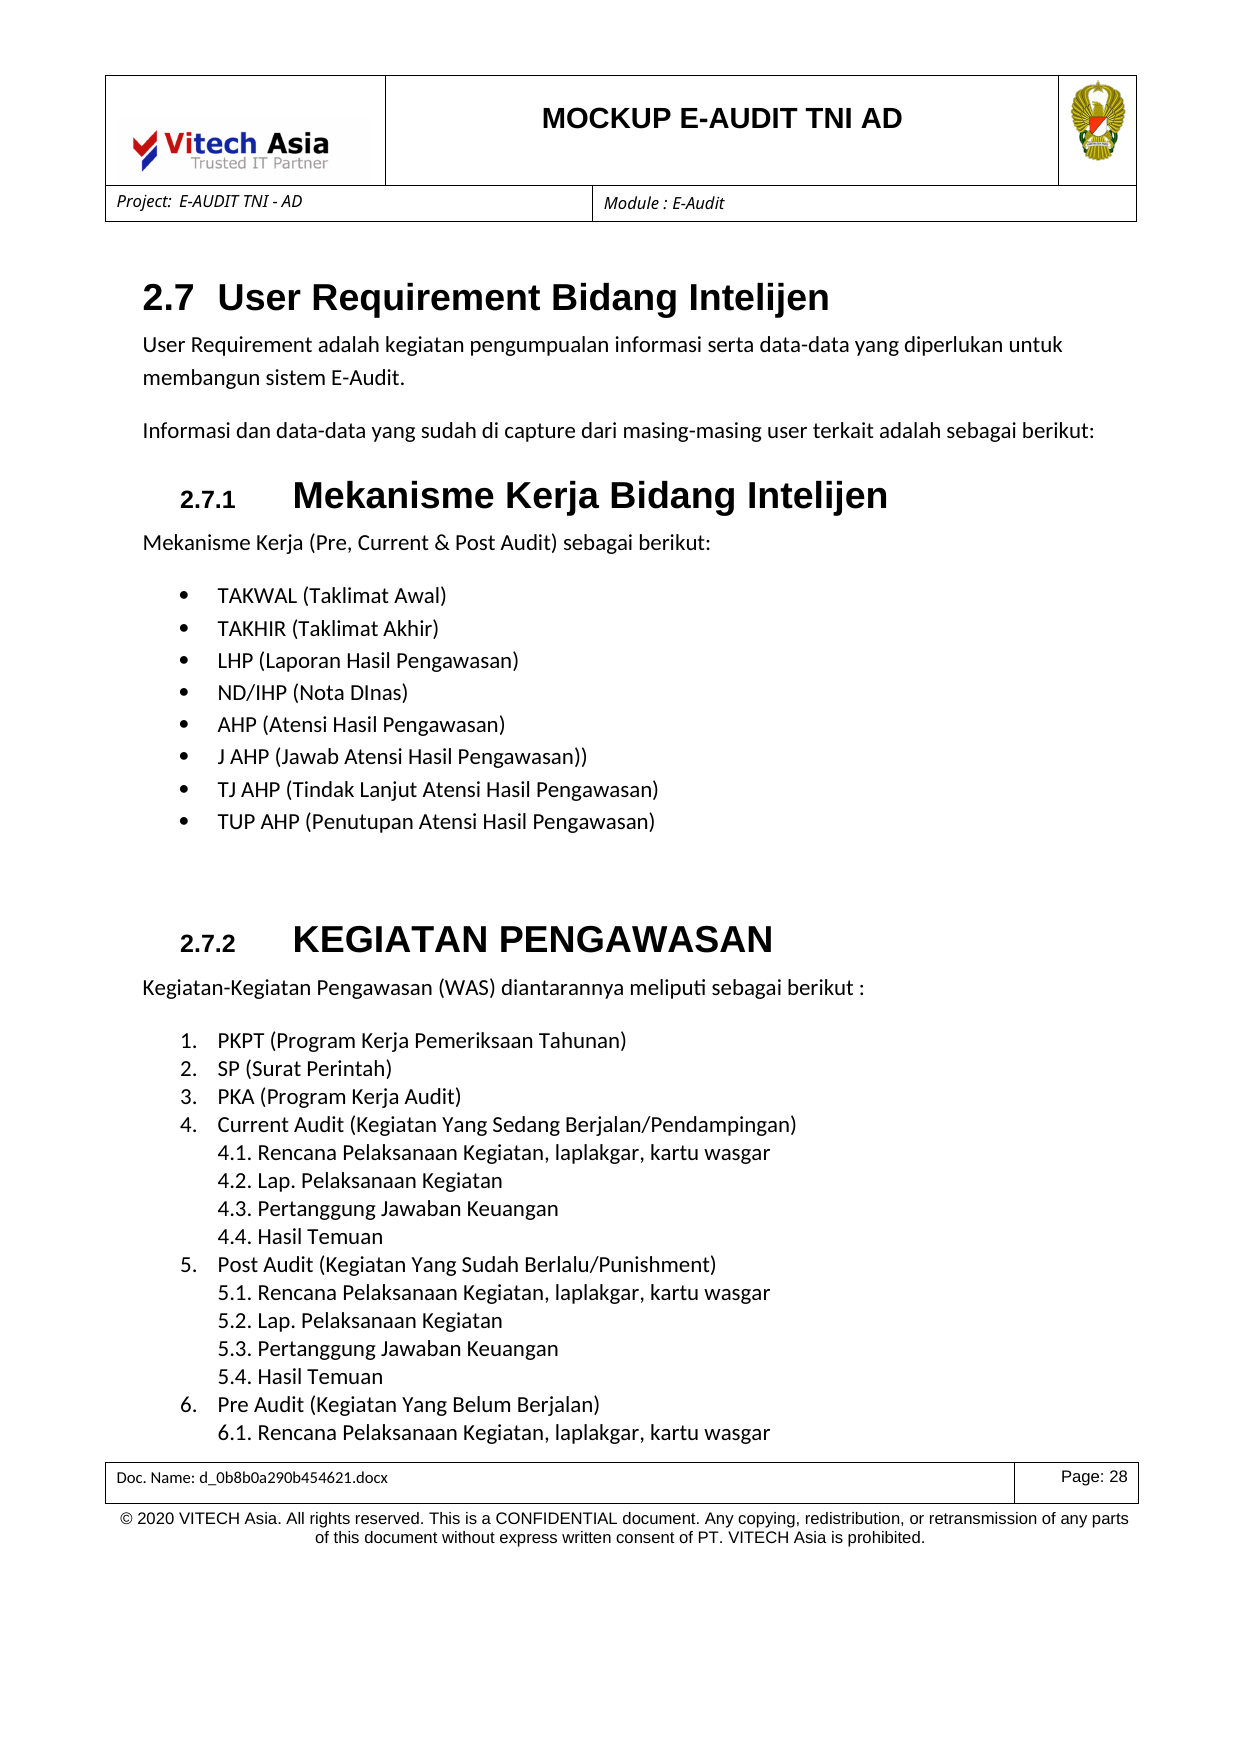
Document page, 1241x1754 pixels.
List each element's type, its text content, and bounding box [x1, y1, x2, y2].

list TAKHIR (Taklimat Akhir) [180, 614, 1135, 642]
list Pertanggung Jawaban Keuangan [217, 1334, 1135, 1362]
list LHP (Laporan Hasil Pengawasan) [180, 646, 1135, 674]
list Lap. Pelaksanaan Kegiatan [217, 1306, 1135, 1334]
list Rencana Pelaksanaan Kegiatan, laplakgar, kartu wasgar [217, 1278, 1135, 1306]
list TJ AHP (Tindak Lanjut Atensi Hasil Pengawasan) [180, 775, 1135, 803]
list Hasil Temuan [217, 1362, 1135, 1390]
picture [1063, 77, 1132, 164]
text Mekanisme Kerja (Pre, Current & Post Audit) sebagai berikut: [142, 528, 1135, 557]
list User Requirement Bidang Intelijen [142, 275, 1135, 318]
list KEGIATAN PENGAWASAN [180, 917, 1135, 960]
text Kegiatan-Kegiatan Pengawasan (WAS) diantarannya meliputi sebagai berikut : [142, 973, 1135, 1001]
list Pre Audit (Kegiatan Yang Belum Berjalan) [180, 1390, 1135, 1418]
picture [116, 115, 372, 185]
list ND/IHP (Nota DInas) [180, 678, 1135, 706]
list SP (Surat Perintah) [180, 1054, 1135, 1082]
text User Requirement adalah kegiatan pengumpualan informasi serta data-data yang diperlukan untuk membangun sistem E-Audit. [142, 331, 1135, 391]
list Rencana Pelaksanaan Kegiatan, laplakgar, kartu wasgar [217, 1138, 1135, 1166]
list Hasil Temuan [217, 1222, 1135, 1250]
list Current Audit (Kegiatan Yang Sedang Berjalan/Pendampingan) [180, 1110, 1135, 1138]
text Informasi dan data-data yang sudah di capture dari masing-masing user terkait adalah sebagai berikut: [142, 416, 1135, 444]
list PKA (Program Kerja Audit) [180, 1082, 1135, 1110]
list TUP AHP (Penutupan Atensi Hasil Pengawasan) [180, 807, 1135, 835]
list AHP (Atensi Hasil Pengawasan) [180, 710, 1135, 738]
list Post Audit (Kegiatan Yang Sudah Berlalu/Punishment) [180, 1250, 1135, 1278]
list Pertanggung Jawaban Keuangan [217, 1194, 1135, 1222]
list Lap. Pelaksanaan Kegiatan [217, 1166, 1135, 1194]
list TAKWAL (Taklimat Awal) [180, 582, 1135, 609]
list J AHP (Jawab Atensi Hasil Pengawasan)) [180, 742, 1135, 771]
list Rencana Pelaksanaan Kegiatan, laplakgar, kartu wasgar [217, 1418, 1135, 1446]
list PKPT (Program Kerja Pemeriksaan Tahunan) [180, 1026, 1135, 1054]
list Mekanisme Kerja Bidang Intelijen [180, 473, 1135, 516]
